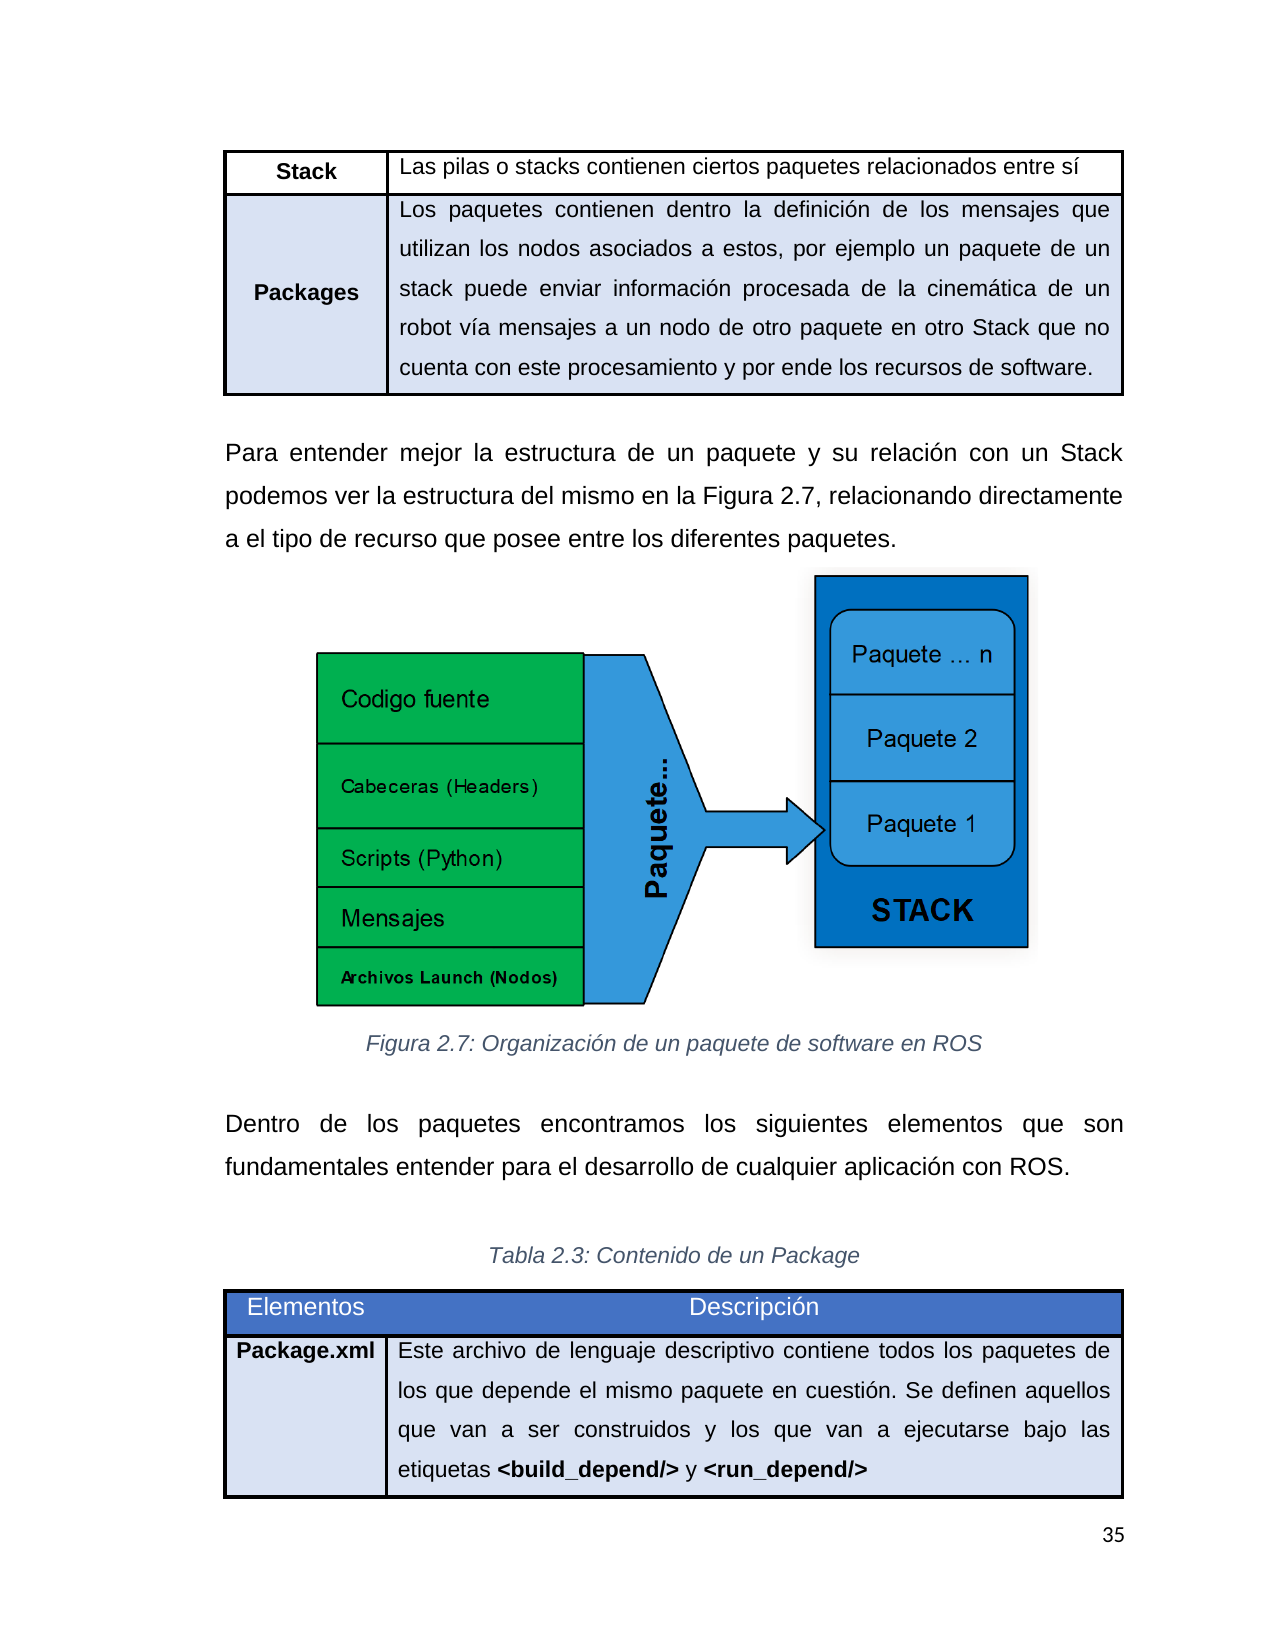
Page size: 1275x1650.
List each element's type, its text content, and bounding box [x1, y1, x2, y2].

text Figura 2.7: Organización de un paquete de software en ROS [225, 1030, 1125, 1056]
table_cell Los paquetes contienen dentro la definición de los mensajes que utilizan los nodos asociados a estos, por ejemplo un paquete de un stack puede enviar información procesada de la cinemática de un robot vía mensajes a un nodo de otro paquete en otro Stack que no cuenta con este procesamiento y por ende los recursos de software. [389, 196, 1121, 393]
picture [311, 567, 1039, 1016]
table_header Descripción [386, 1293, 1121, 1334]
text Para entender mejor la estructura de un paquete y su relación con un Stack podemos ver la estructura del mismo en la Figura 2.7, relacionando directamente a el tipo de recurso que posee entre los diferentes paquetes. [225, 438, 1125, 553]
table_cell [388, 1338, 1121, 1495]
text Dentro de los paquetes encontramos los siguientes elementos que son fundamentales entender para el desarrollo de cualquier aplicación con ROS. [225, 1109, 1125, 1181]
table_cell Las pilas o stacks contienen ciertos paquetes relacionados entre sí [389, 153, 1121, 193]
table_header Elementos [227, 1293, 386, 1334]
text Tabla 2.3: Contenido de un Package [225, 1242, 1125, 1268]
table_cell Packages [227, 196, 386, 393]
table_cell Stack [227, 153, 386, 193]
table_cell Package.xml [227, 1338, 385, 1495]
